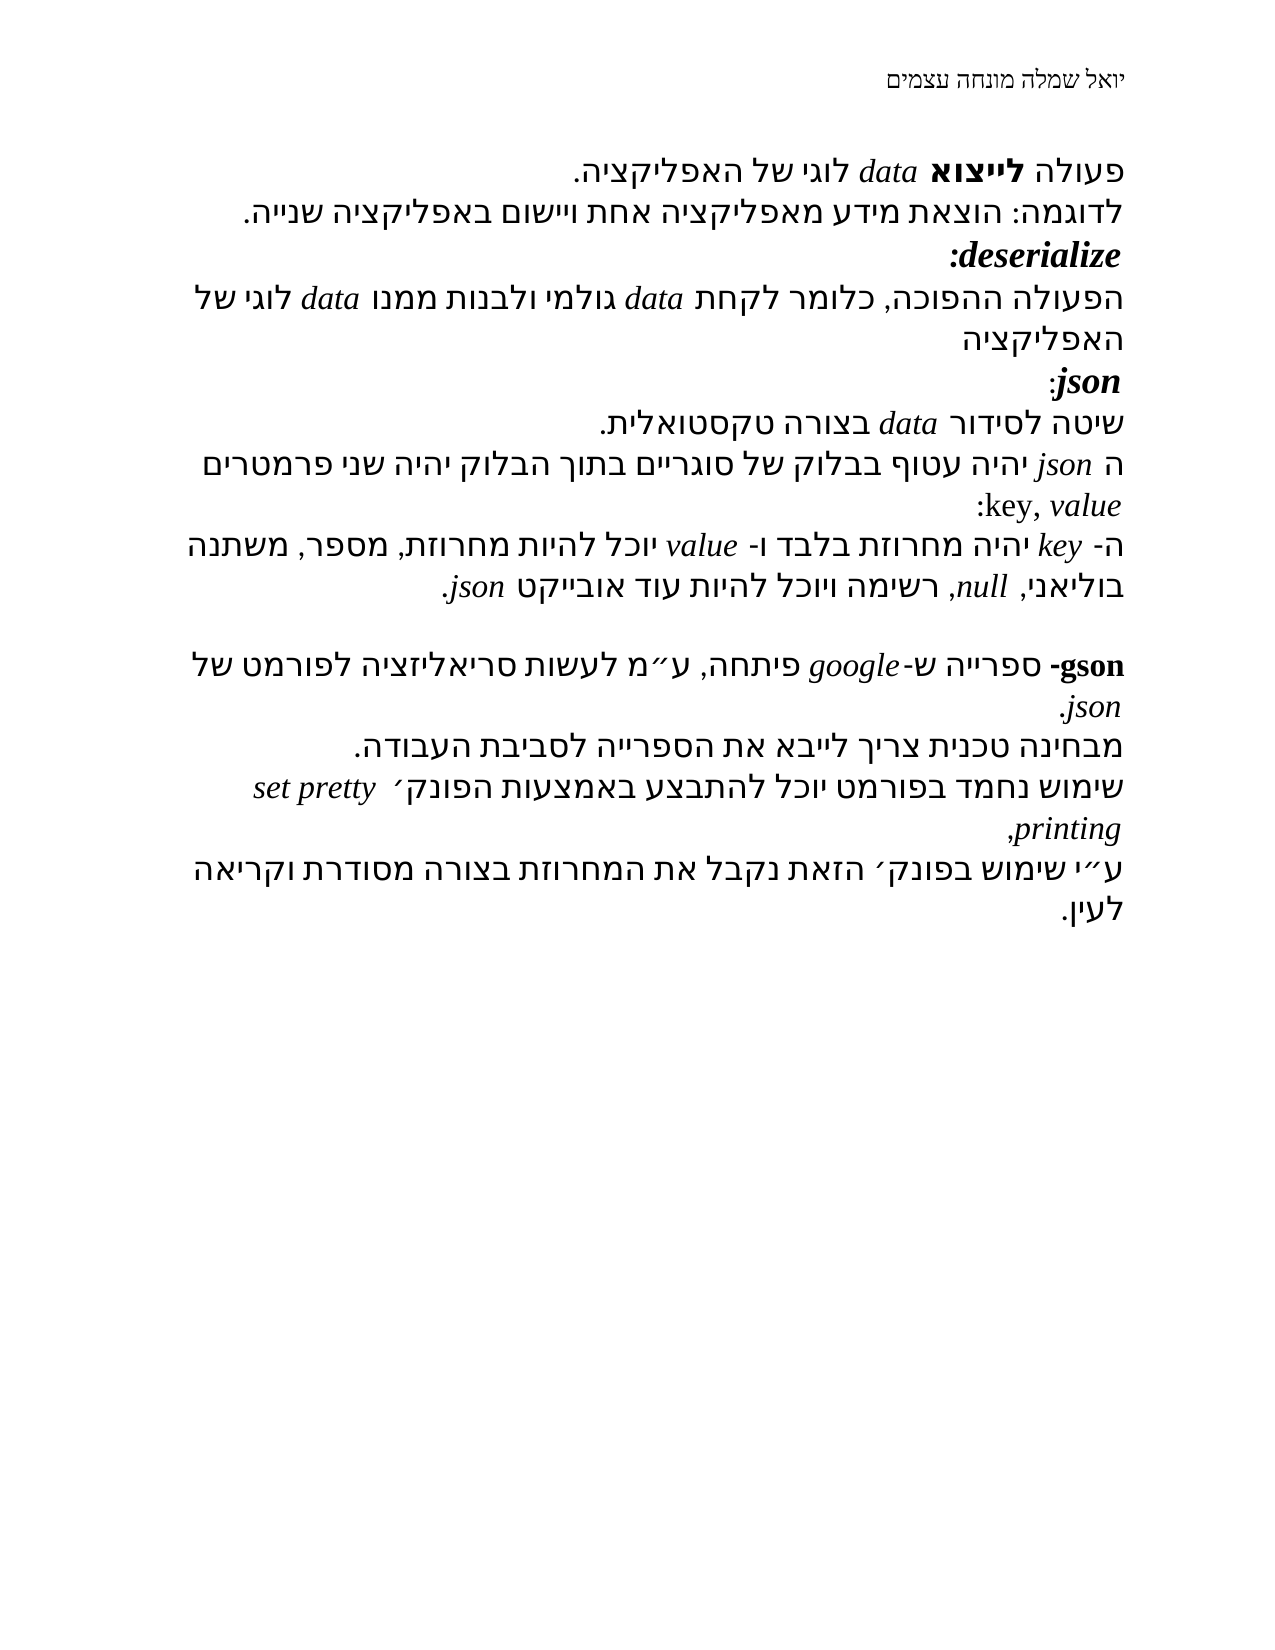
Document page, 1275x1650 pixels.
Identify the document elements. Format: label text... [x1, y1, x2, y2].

text deserialize: [150, 231, 1125, 277]
text שיטה לסידור data בצורה טקסטואלית. [150, 402, 1125, 443]
text מבחינה טכנית צריך לייבא את הספרייה לסביבת העבודה. [150, 726, 1125, 766]
text פעולה לייצוא data לוגי של האפליקציה. [150, 150, 1125, 191]
text ה- key יהיה מחרוזת בלבד ו- value יוכל להיות מחרוזת, מספר, משתנה בוליאני, null, רשימה ויוכל להיות עוד אובייקט json. [150, 524, 1125, 606]
text ע״י שימוש בפונק׳ הזאת נקבל את המחרוזת בצורה מסודרת וקריאה לעין. [150, 848, 1125, 929]
text ה json יהיה עטוף בבלוק של סוגריים בתוך הבלוק יהיה שני פרמטרים key, value: [150, 443, 1125, 524]
text gson- ספרייה ש-google פיתחה, ע״מ לעשות סריאליזציה לפורמט של json. [150, 644, 1125, 726]
text json: [150, 359, 1125, 402]
text הפעולה ההפוכה, כלומר לקחת data גולמי ולבנות ממנו data לוגי של האפליקציה [150, 277, 1125, 359]
text שימוש נחמד בפורמט יוכל להתבצע באמצעות הפונק׳ set pretty printing, [150, 766, 1125, 848]
text לדוגמה: הוצאת מידע מאפליקציה אחת ויישום באפליקציה שנייה. [150, 191, 1125, 231]
